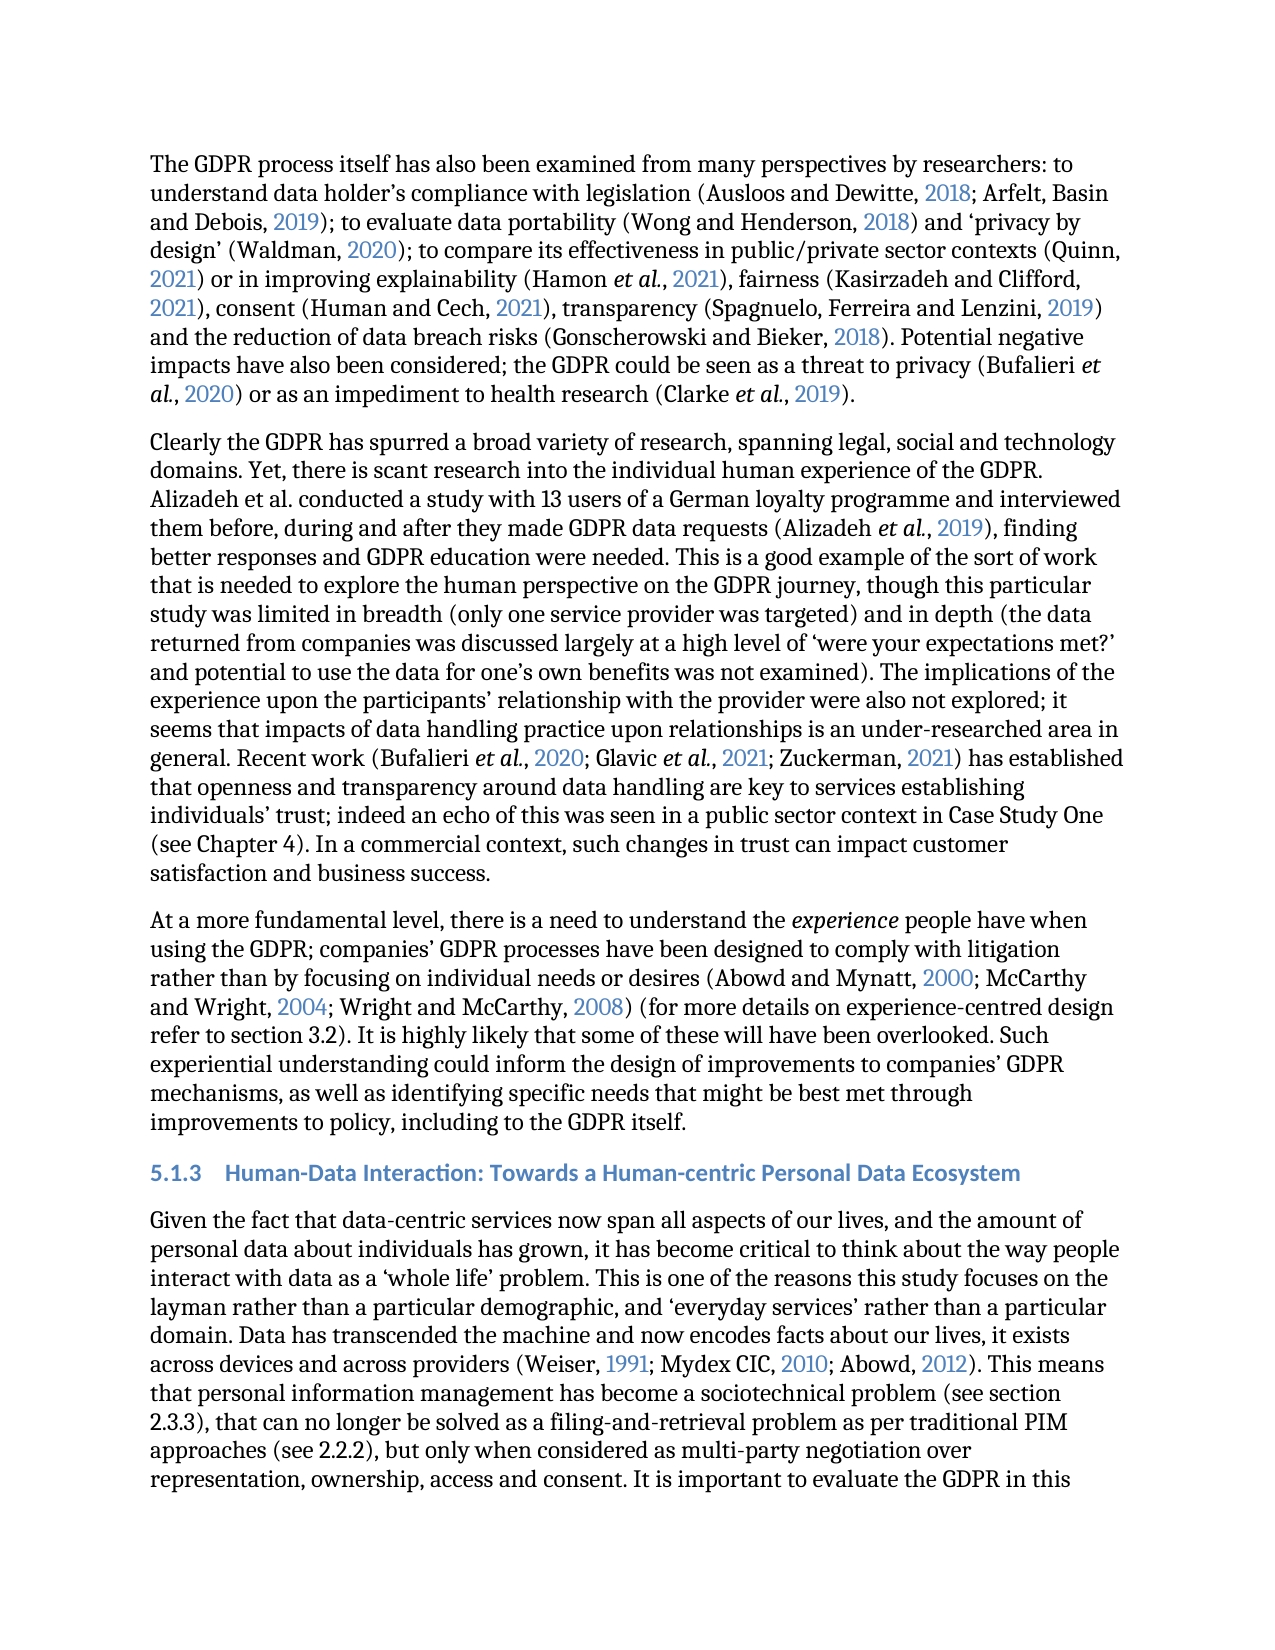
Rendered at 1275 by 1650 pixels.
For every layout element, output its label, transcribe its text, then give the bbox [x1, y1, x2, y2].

text At a more fundamental level, there is a need to understand the experience people have when using the GDPR; companies’ GDPR processes have been designed to comply with litigation rather than by focusing on individual needs or desires (Abowd and Mynatt, 2000; McCarthy and Wright, 2004; Wright and McCarthy, 2008) (for more details on experience-centred design refer to section 3.2). It is highly likely that some of these will have been overlooked. Such experiential understanding could inform the design of improvements to companies’ GDPR mechanisms, as well as identifying specific needs that might be best met through improvements to policy, including to the GDPR itself. [150, 906, 1125, 1136]
text Clearly the GDPR has spurred a broad variety of research, spanning legal, social and technology domains. Yet, there is scant research into the individual human experience of the GDPR. Alizadeh et al. conducted a study with 13 users of a German loyalty programme and interviewed them before, during and after they made GDPR data requests (Alizadeh et al., 2019), finding better responses and GDPR education were needed. This is a good example of the sort of work that is needed to explore the human perspective on the GDPR journey, though this particular study was limited in breadth (only one service provider was targeted) and in depth (the data returned from companies was discussed largely at a high level of ‘were your expectations met?’ and potential to use the data for one’s own benefits was not examined). The implications of the experience upon the participants’ relationship with the provider were also not explored; it seems that impacts of data handling practice upon relationships is an under-researched area in general. Recent work (Bufalieri et al., 2020; Glavic et al., 2021; Zuckerman, 2021) has established that openness and transparency around data handling are key to services establishing individuals’ trust; indeed an echo of this was seen in a public sector context in Case Study One (see Chapter 4). In a commercial context, such changes in trust can impact customer satisfaction and business success. [150, 427, 1125, 887]
subtitle 5.1.3 Human-Data Interaction: Towards a Human-centric Personal Data Ecosystem [150, 1157, 1125, 1188]
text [150, 1206, 1125, 1494]
text The GDPR process itself has also been examined from many perspectives by researchers: to understand data holder’s compliance with legislation (Ausloos and Dewitte, 2018; Arfelt, Basin and Debois, 2019); to evaluate data portability (Wong and Henderson, 2018) and ‘privacy by design’ (Waldman, 2020); to compare its effectiveness in public/private sector contexts (Quinn, 2021) or in improving explainability (Hamon et al., 2021), fairness (Kasirzadeh and Clifford, 2021), consent (Human and Cech, 2021), transparency (Spagnuelo, Ferreira and Lenzini, 2019) and the reduction of data breach risks (Gonscherowski and Bieker, 2018). Potential negative impacts have also been considered; the GDPR could be seen as a threat to privacy (Bufalieri et al., 2020) or as an impediment to health research (Clarke et al., 2019). [150, 150, 1125, 409]
